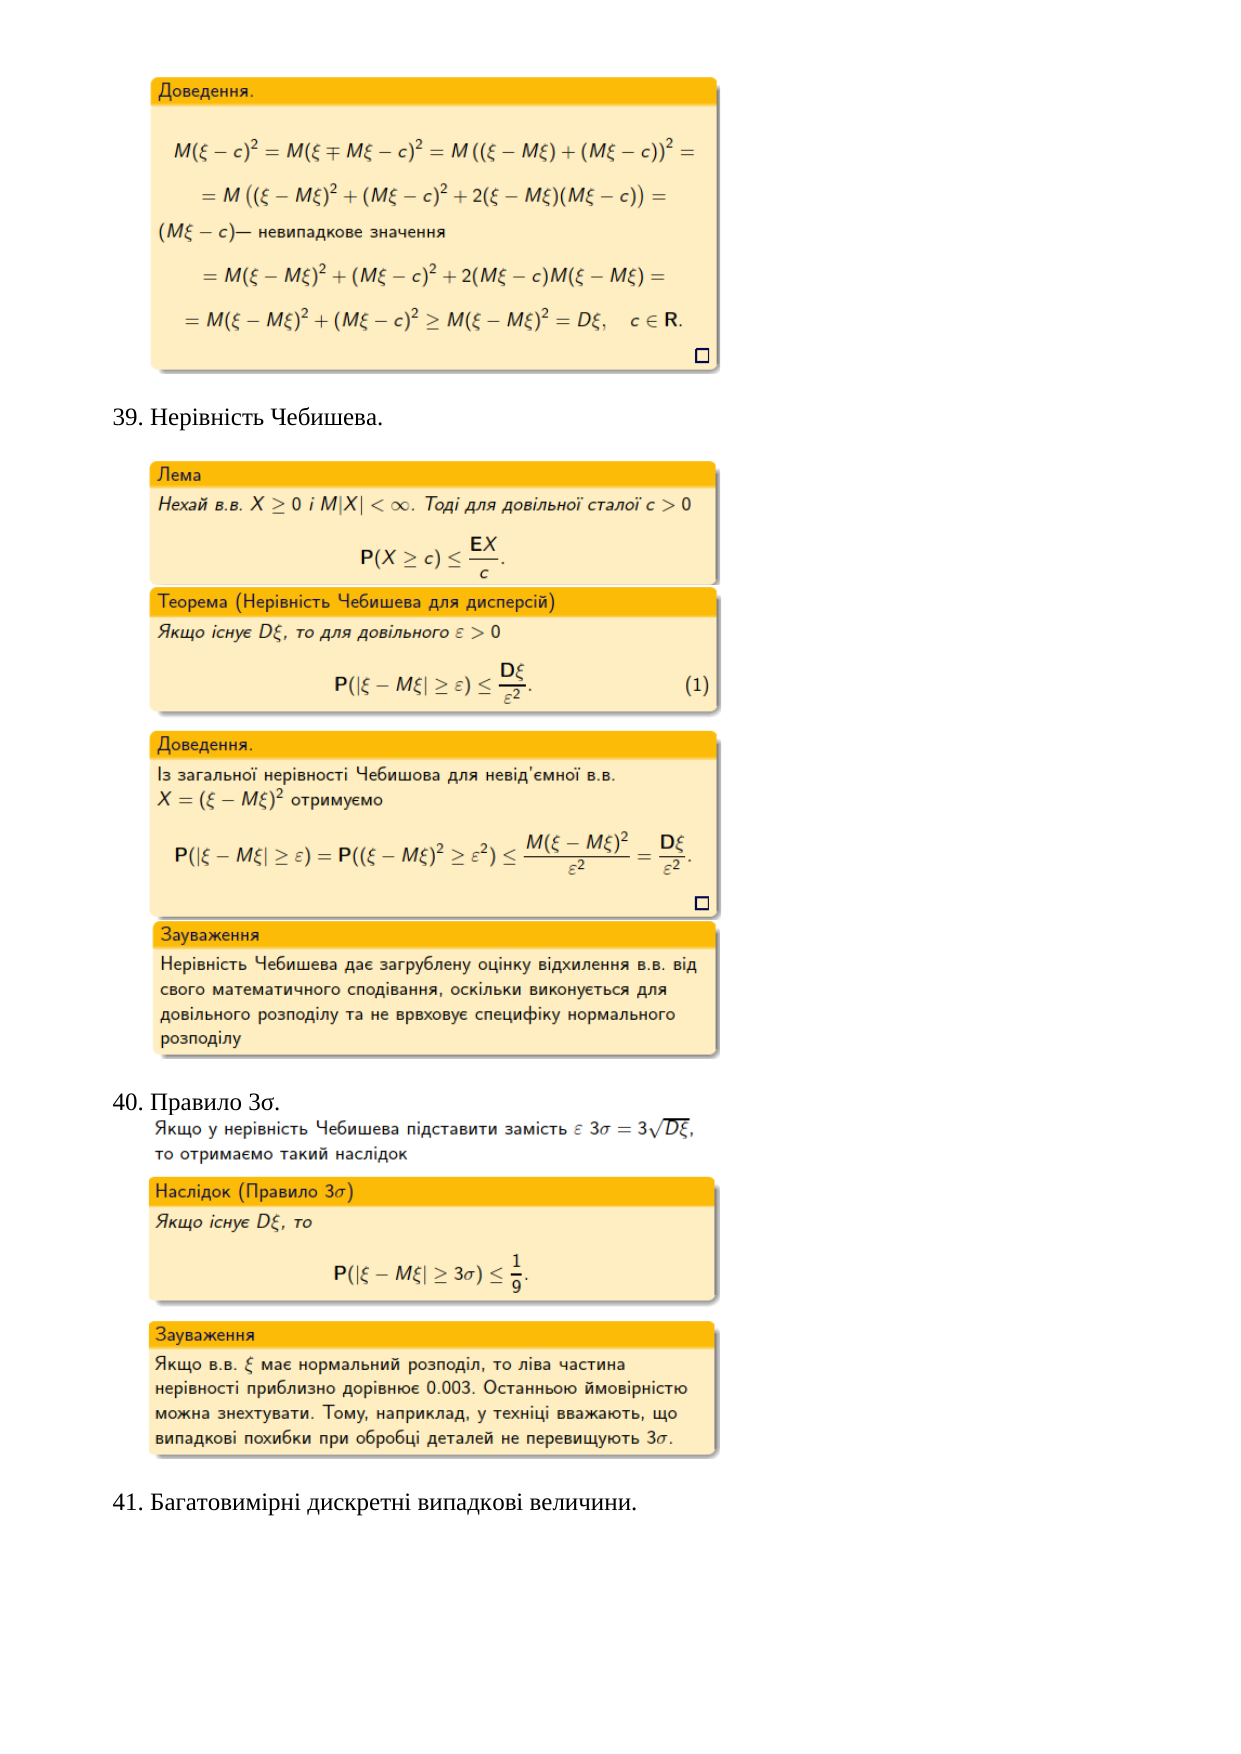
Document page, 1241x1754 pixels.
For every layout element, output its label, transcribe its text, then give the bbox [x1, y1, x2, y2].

list Нерівність Чебишева. [112, 402, 1165, 431]
picture [148, 459, 722, 1059]
list Багатовимірні дискретні випадкові величини. [112, 1487, 1165, 1516]
picture [148, 75, 721, 374]
picture [148, 1115, 720, 1459]
list Правило 3σ. [112, 1087, 1165, 1116]
